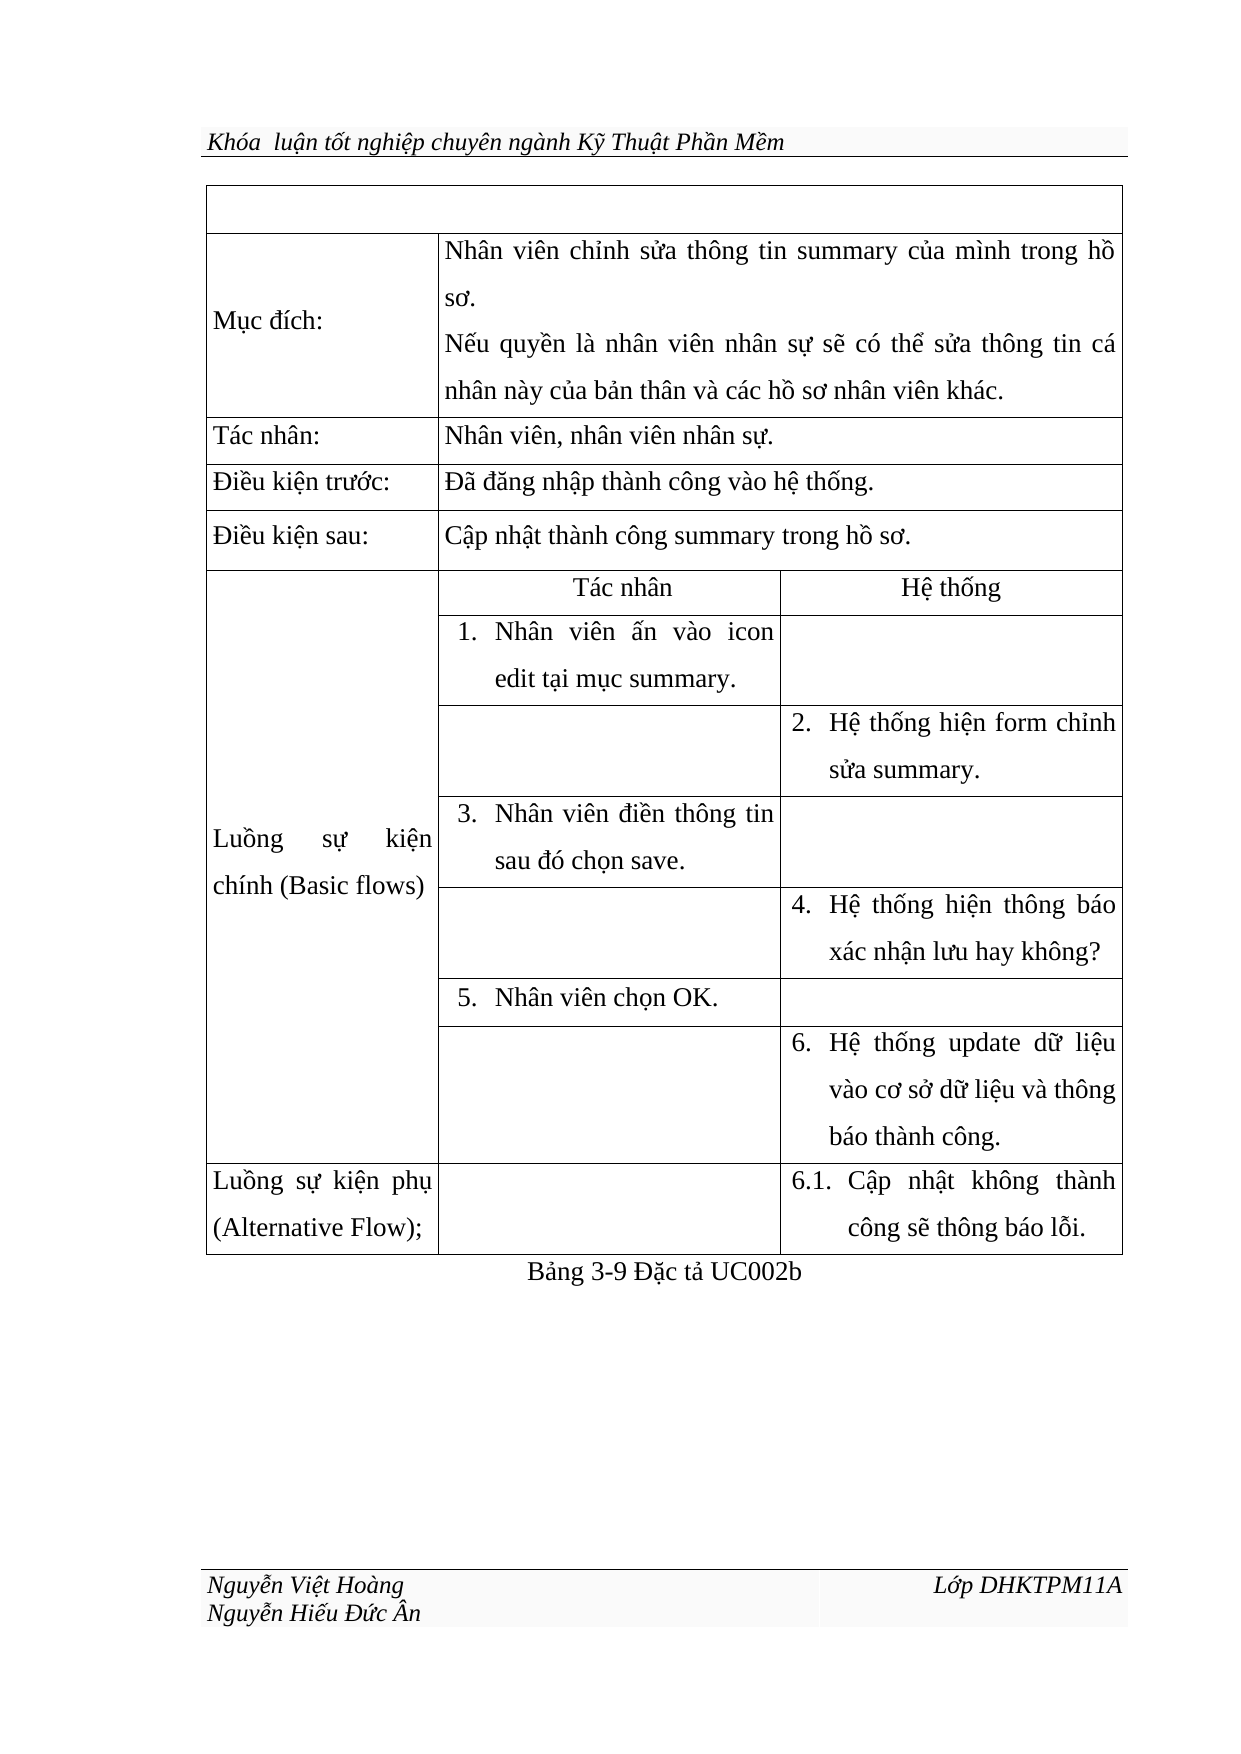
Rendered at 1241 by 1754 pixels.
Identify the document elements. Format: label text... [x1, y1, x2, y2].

table_cell [439, 1164, 780, 1254]
table_cell Cập nhật không thành công sẽ thông báo lỗi. [781, 1164, 1122, 1254]
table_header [207, 186, 1122, 233]
table_cell Nhân viên điền thông tin sau đó chọn save. [439, 797, 780, 887]
table_cell Nhân viên chỉnh sửa thông tin summary của mình trong hồ sơ. Nếu quyền là nhân viên nhân sự sẽ có thể sửa thông tin cá nhân này của bản thân và các hồ sơ nhân viên khác. [439, 234, 1122, 417]
table_cell Đã đăng nhập thành công vào hệ thống. [439, 465, 1122, 510]
table_cell Tác nhân [439, 571, 780, 614]
text Bảng 3-9 Đặc tả UC002b [527, 1255, 802, 1286]
table_cell Nhân viên ấn vào icon edit tại mục summary. [439, 616, 780, 705]
table_cell Luồng sự kiện chính (Basic flows) [207, 571, 438, 1163]
table_cell Điều kiện sau: [207, 511, 438, 570]
table_cell Nhân viên chọn OK. [439, 979, 780, 1026]
table_cell [439, 706, 780, 796]
table_cell Tác nhân: [207, 418, 438, 463]
table_cell Mục đích: [207, 234, 438, 417]
table_cell Nhân viên, nhân viên nhân sự. [439, 418, 1122, 463]
table_cell Hệ thống hiện form chỉnh sửa summary. [781, 706, 1122, 796]
table_cell Điều kiện trước: [207, 465, 438, 510]
table_cell Hệ thống update dữ liệu vào cơ sở dữ liệu và thông báo thành công. [781, 1027, 1122, 1163]
table_cell Luồng sự kiện phụ (Alternative Flow); [207, 1164, 438, 1254]
table_cell [439, 1027, 780, 1163]
table_cell [781, 979, 1122, 1026]
table_cell Hệ thống hiện thông báo xác nhận lưu hay không? [781, 888, 1122, 978]
table_cell Hệ thống [781, 571, 1122, 614]
table_cell [439, 888, 780, 978]
table_cell [781, 616, 1122, 705]
table_cell [781, 797, 1122, 887]
table_cell Cập nhật thành công summary trong hồ sơ. [439, 511, 1122, 570]
